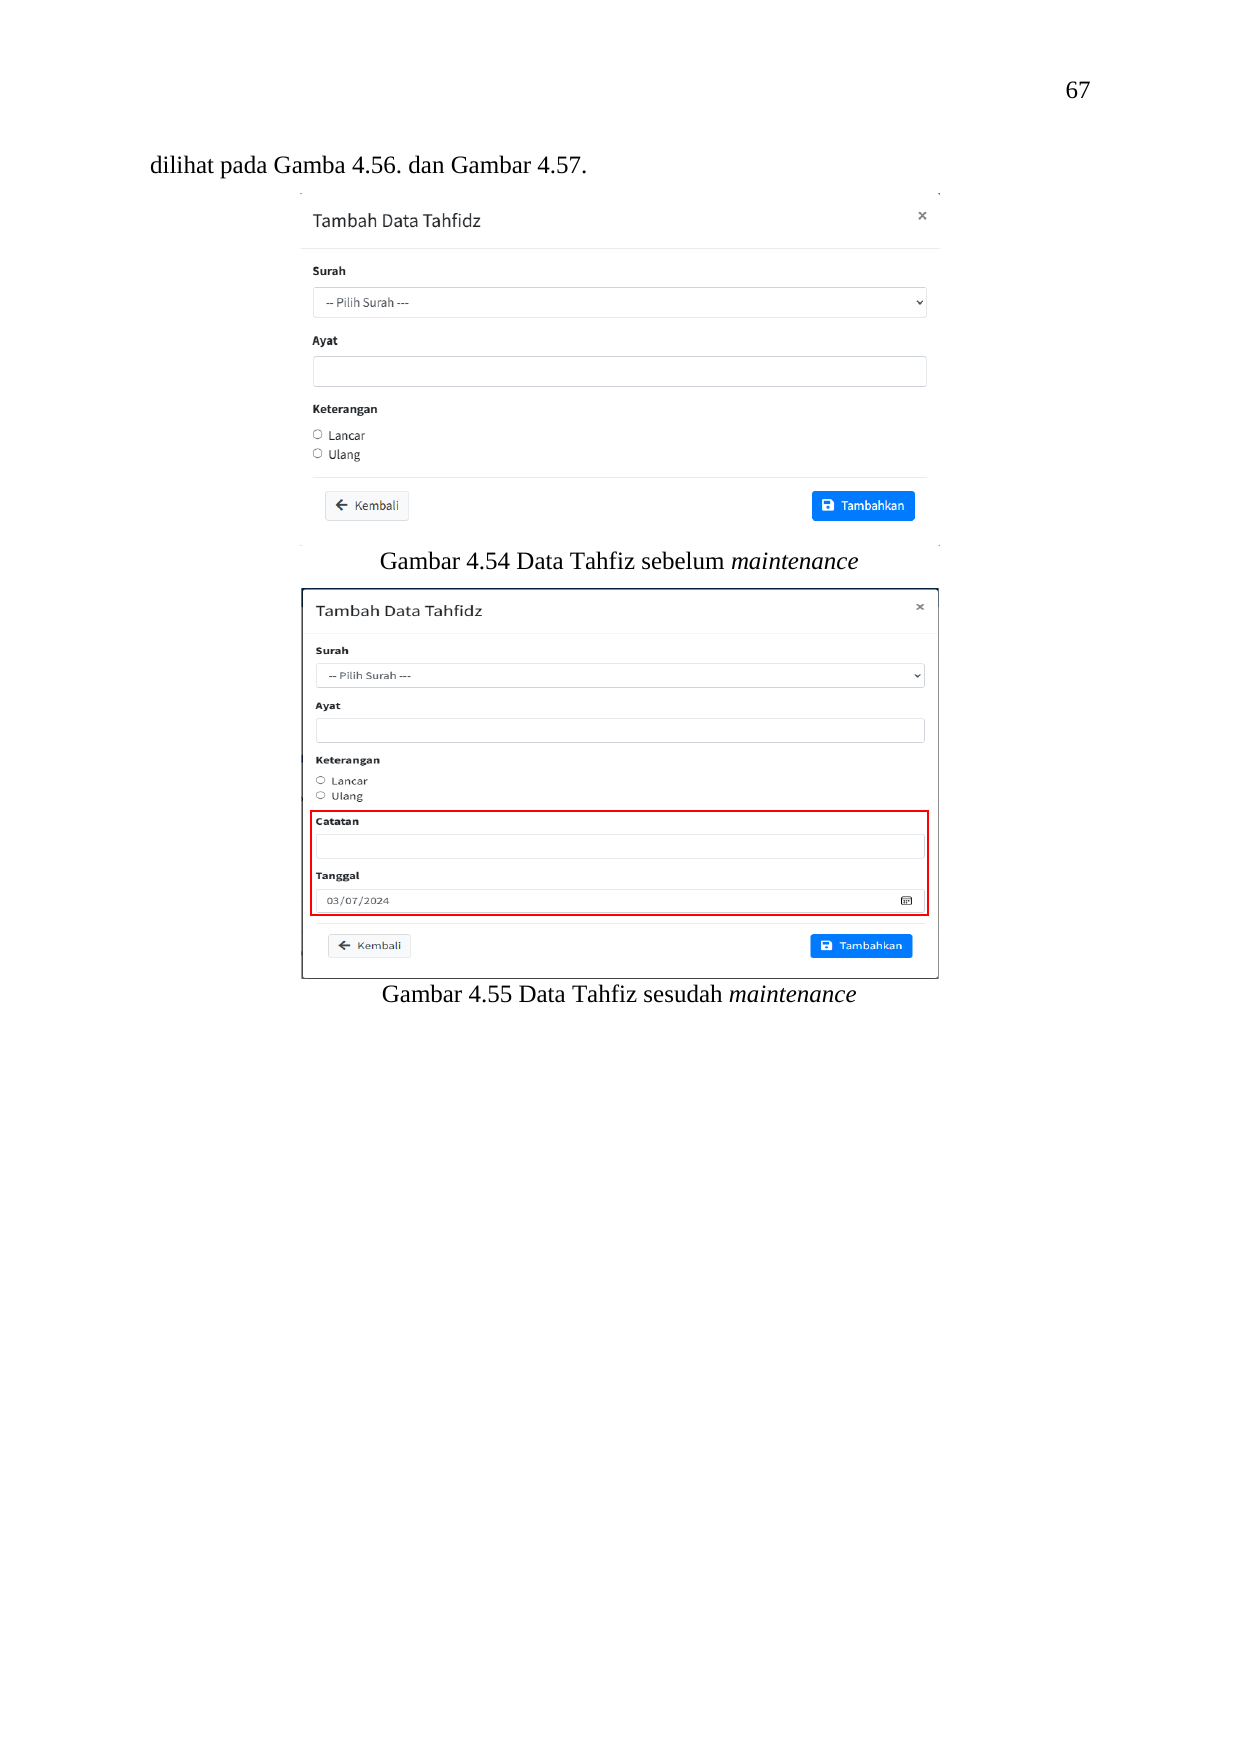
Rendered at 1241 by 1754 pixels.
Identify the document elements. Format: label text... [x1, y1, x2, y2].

text Gambar 4.55 Data Tahfiz sesudah maintenance [150, 979, 1090, 1007]
picture [301, 588, 939, 979]
text Gambar 4.54 Data Tahfiz sebelum maintenance [150, 546, 1090, 574]
picture [300, 193, 940, 546]
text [150, 150, 1090, 179]
